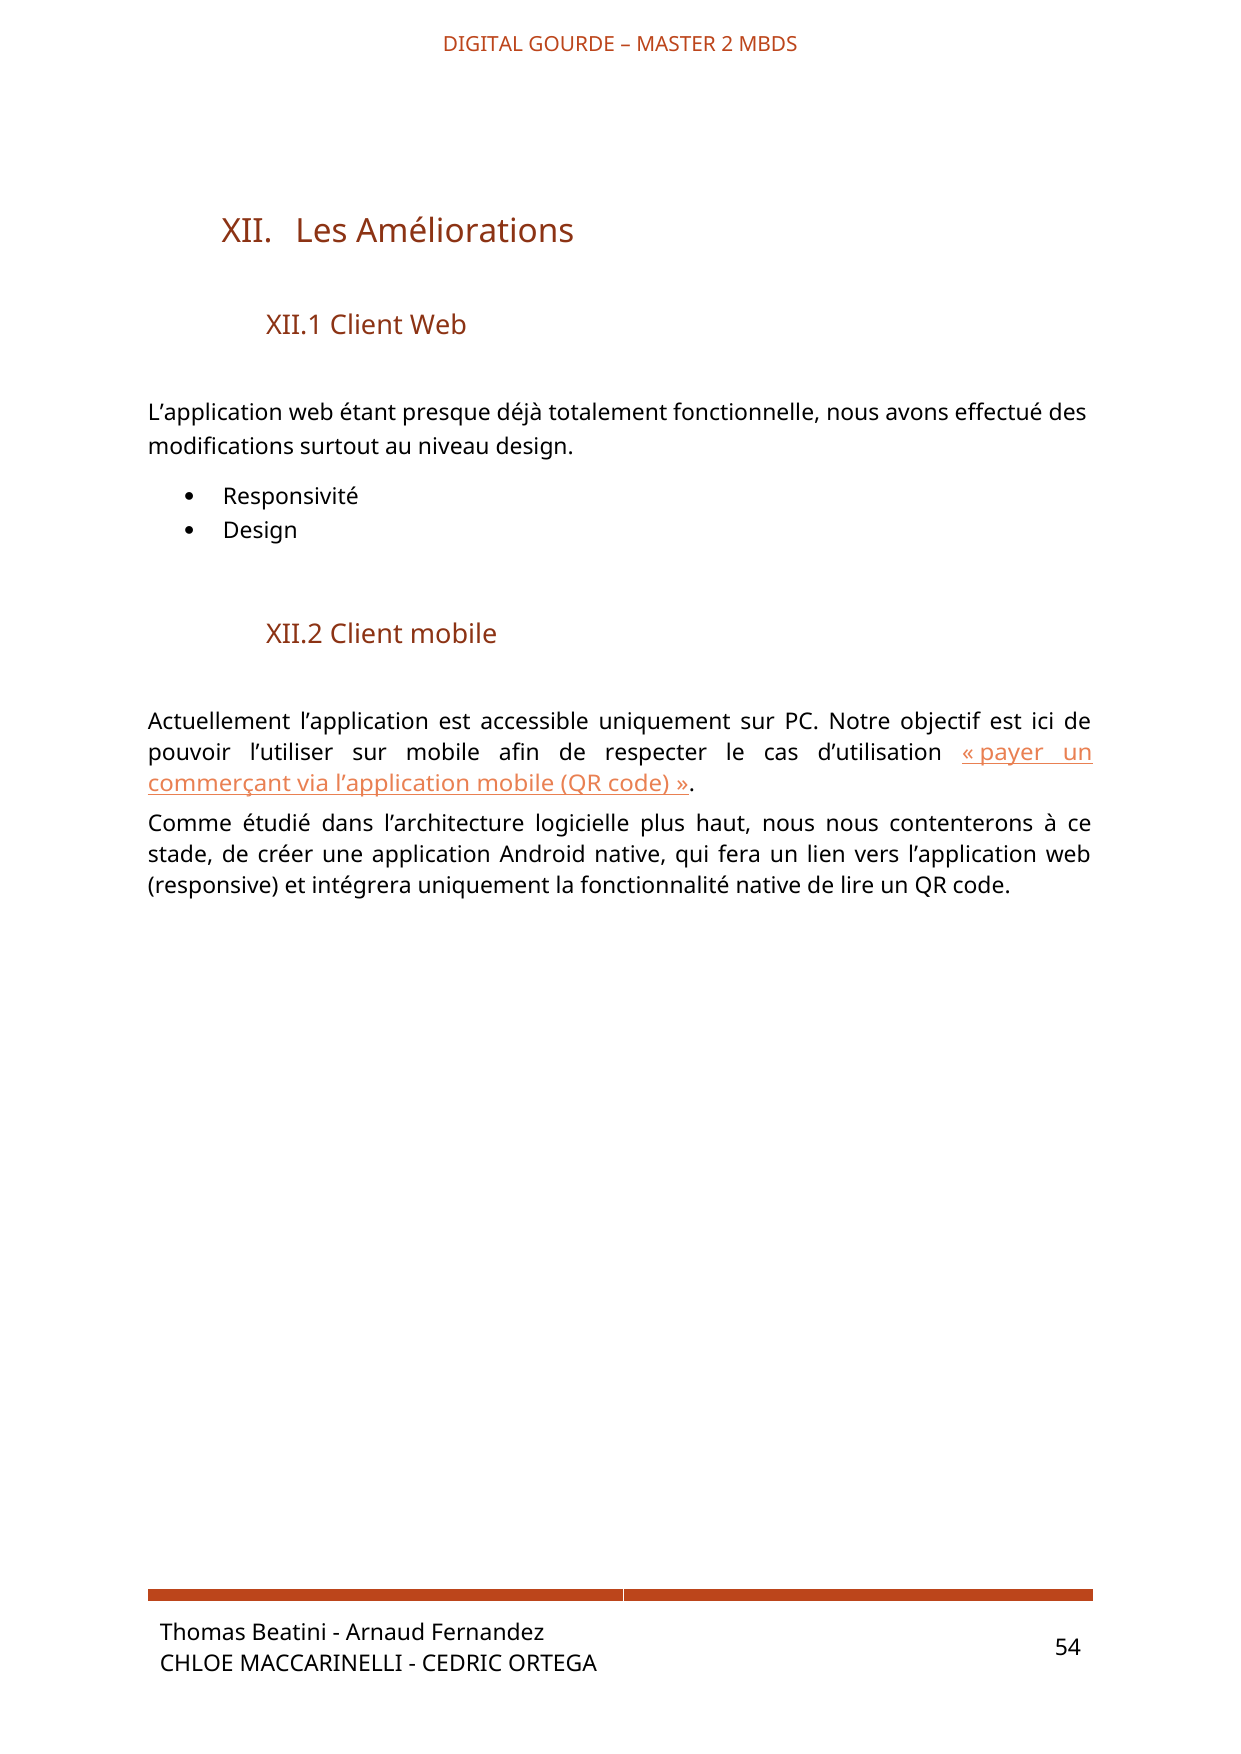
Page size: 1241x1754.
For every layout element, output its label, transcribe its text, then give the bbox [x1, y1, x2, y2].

text L’application web étant presque déjà totalement fonctionnelle, nous avons effectué des modifications surtout au niveau design. [148, 396, 1093, 461]
list Design [185, 514, 1093, 545]
subtitle Les Améliorations [221, 206, 1093, 252]
list Responsivité [185, 480, 1093, 511]
text Actuellement l’application est accessible uniquement sur PC. Notre objectif est ici de pouvoir l’utiliser sur mobile afin de respecter le cas d’utilisation « payer un commerçant via l’application mobile (QR code) ». [148, 705, 1093, 799]
text Comme étudié dans l’architecture logicielle plus haut, nous nous contenterons à ce stade, de créer une application Android native, qui fera un lien vers l’application web (responsive) et intégrera uniquement la fonctionnalité native de lire un QR code. [148, 807, 1093, 901]
subtitle XII.1 Client Web [266, 306, 1093, 343]
subtitle XII.2 Client mobile [266, 615, 1093, 652]
